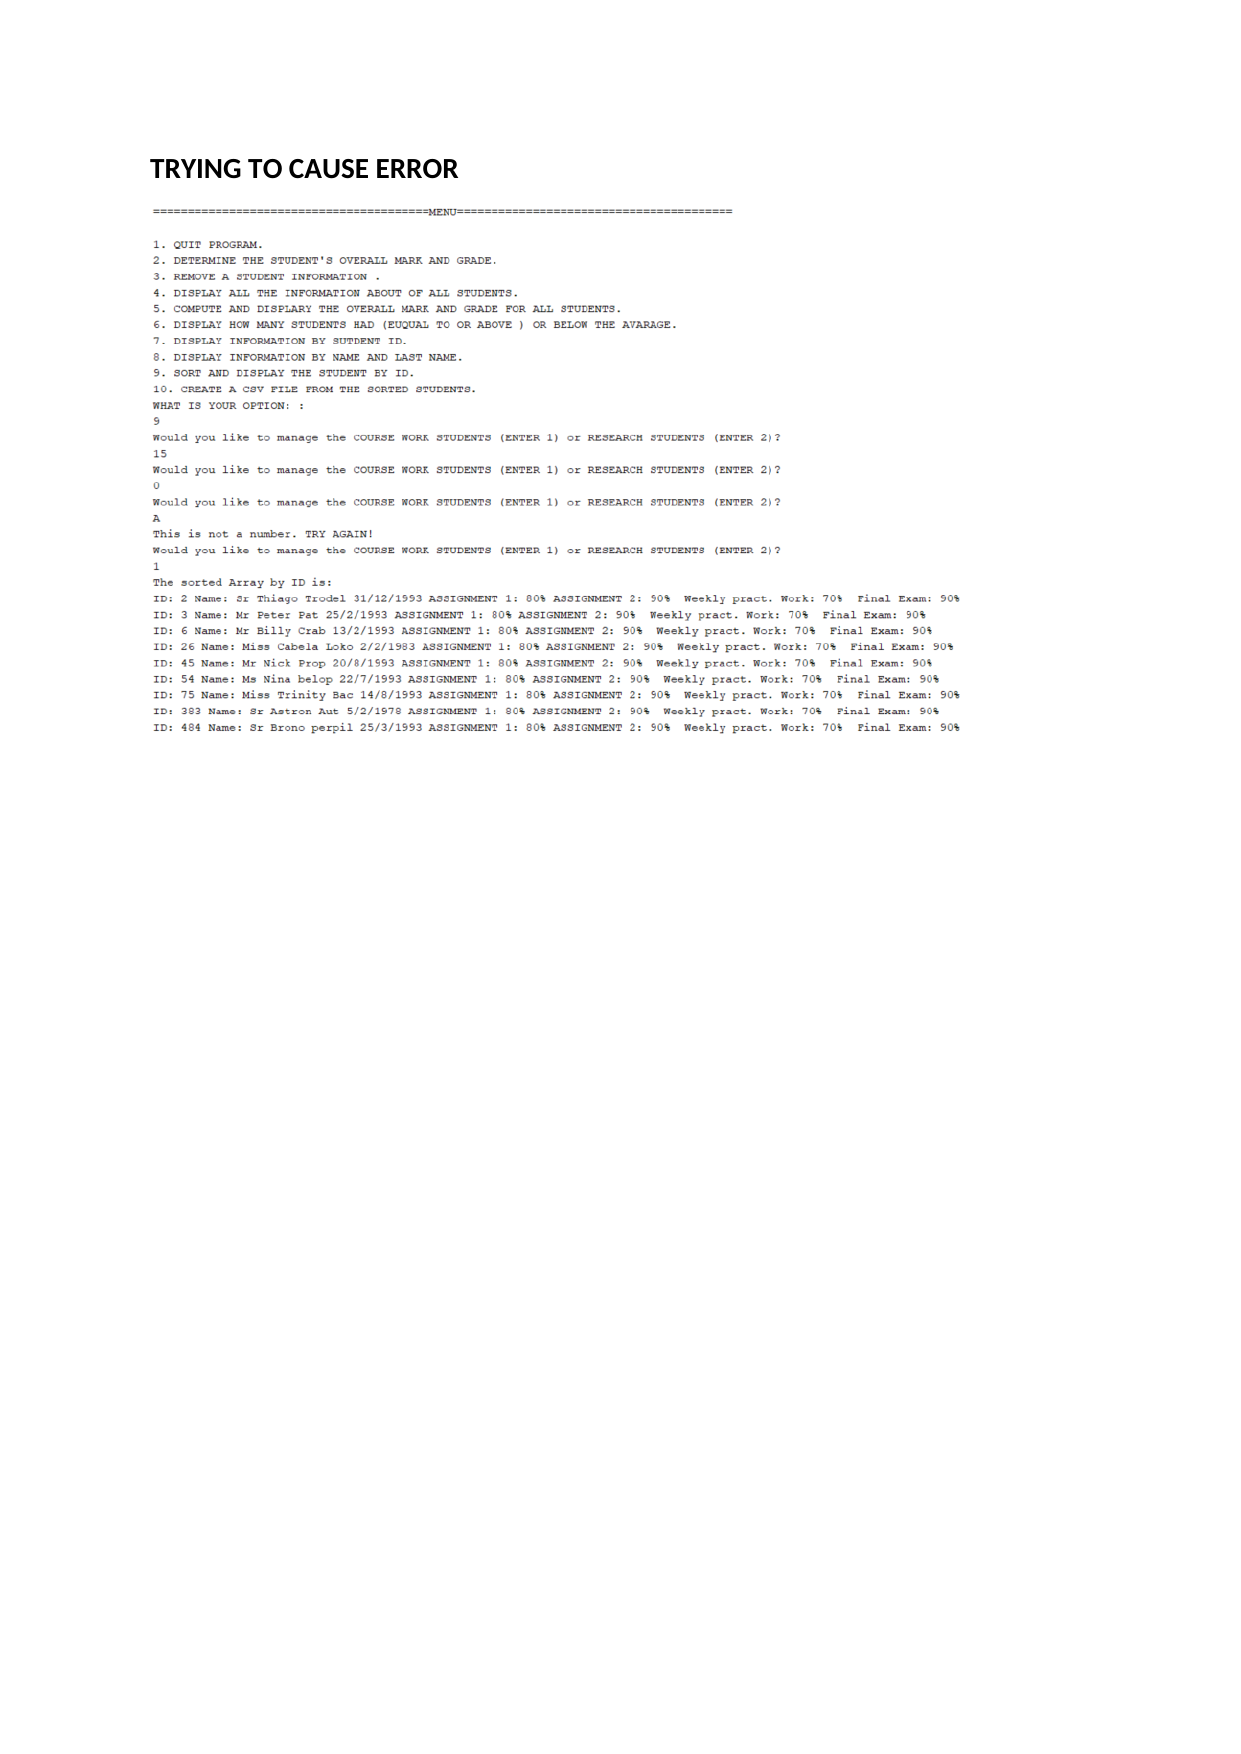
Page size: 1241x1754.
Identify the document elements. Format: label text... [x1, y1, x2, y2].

picture [150, 205, 1091, 736]
text TRYING TO CAUSE ERROR [150, 150, 1090, 186]
